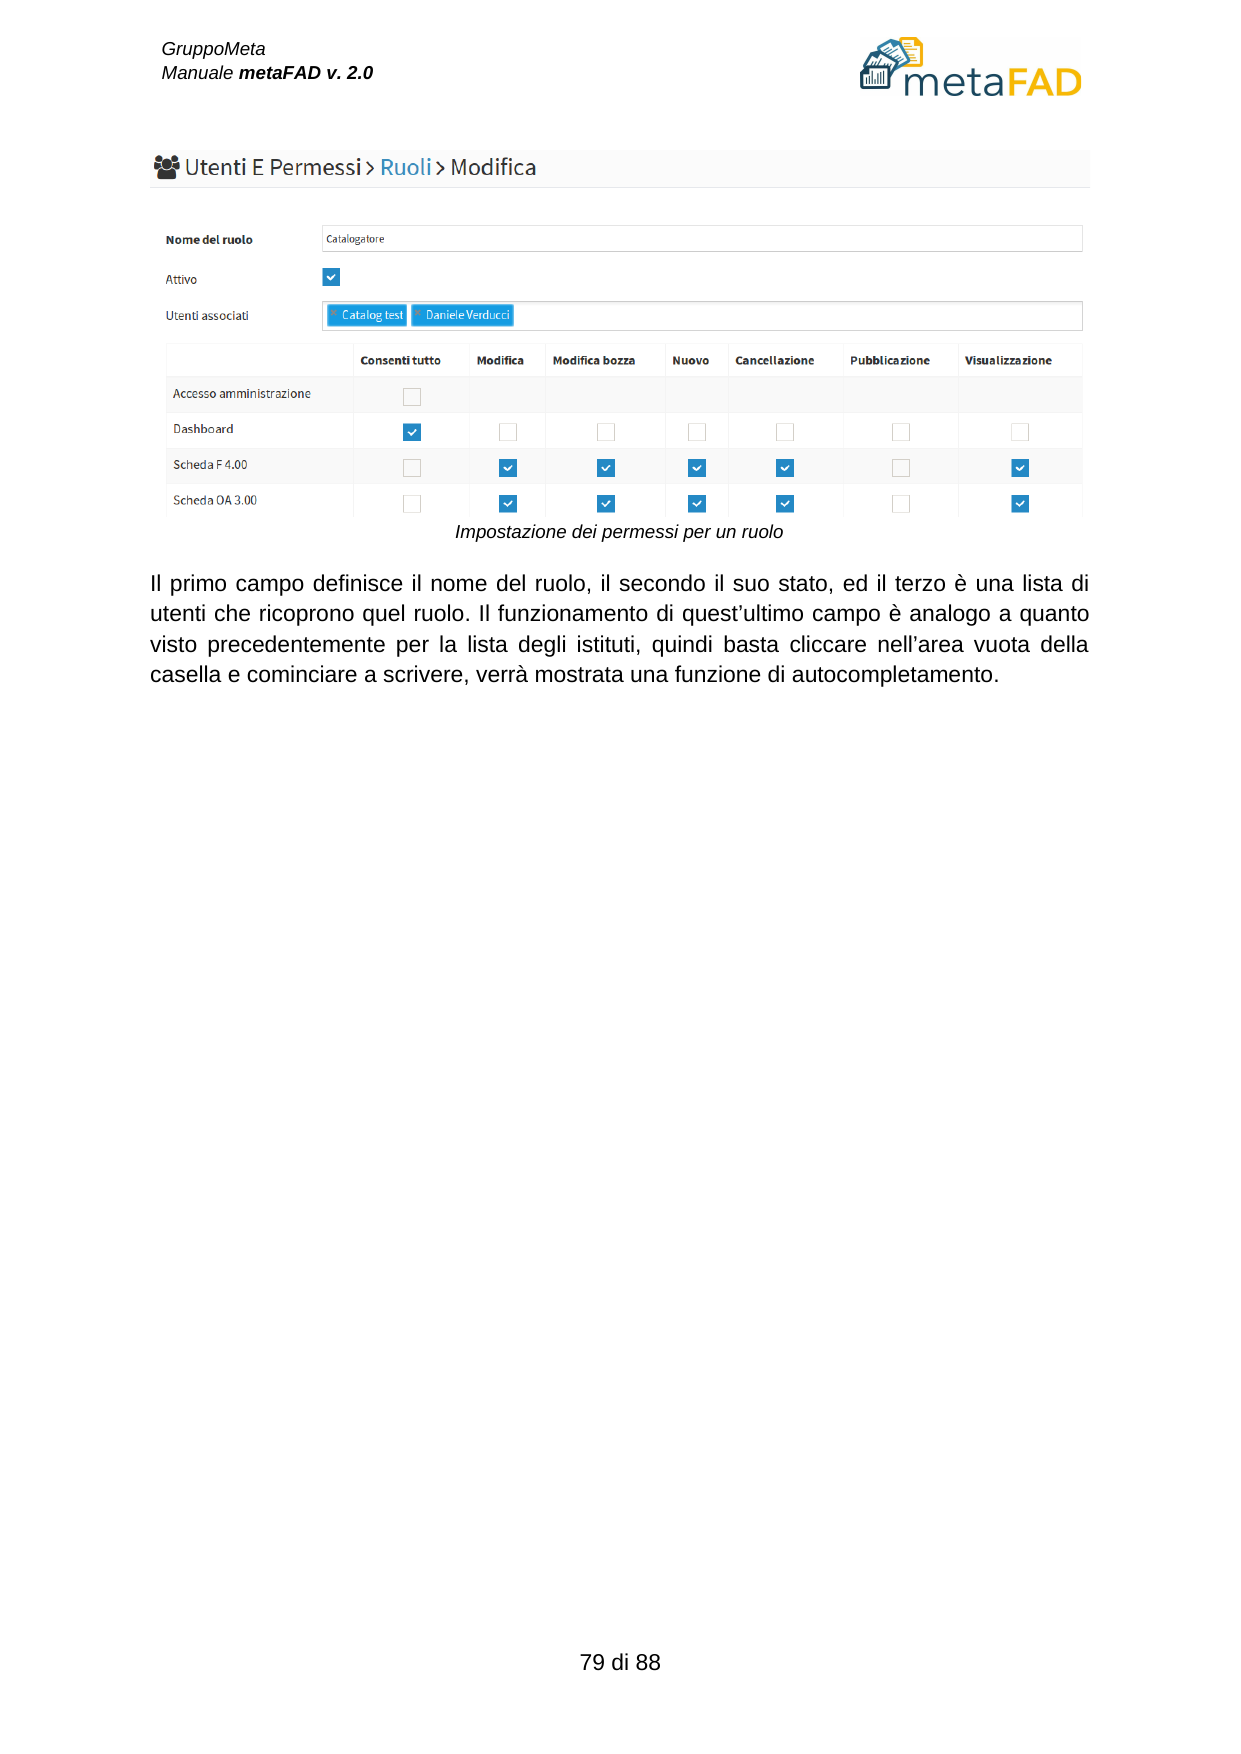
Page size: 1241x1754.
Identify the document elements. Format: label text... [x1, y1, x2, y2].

text Impostazione dei permessi per un ruolo [150, 521, 1090, 542]
text Il primo campo definisce il nome del ruolo, il secondo il suo stato, ed il terzo è una lista di utenti che ricoprono quel ruolo. Il funzionamento di quest’ultimo campo è analogo a quanto visto precedentemente per la lista degli istituti, quindi basta cliccare nell’area vuota della casella e cominciare a scrivere, verrà mostrata una funzione di autocompletamento. [150, 570, 1090, 687]
picture [860, 37, 1082, 96]
picture [150, 150, 1091, 517]
